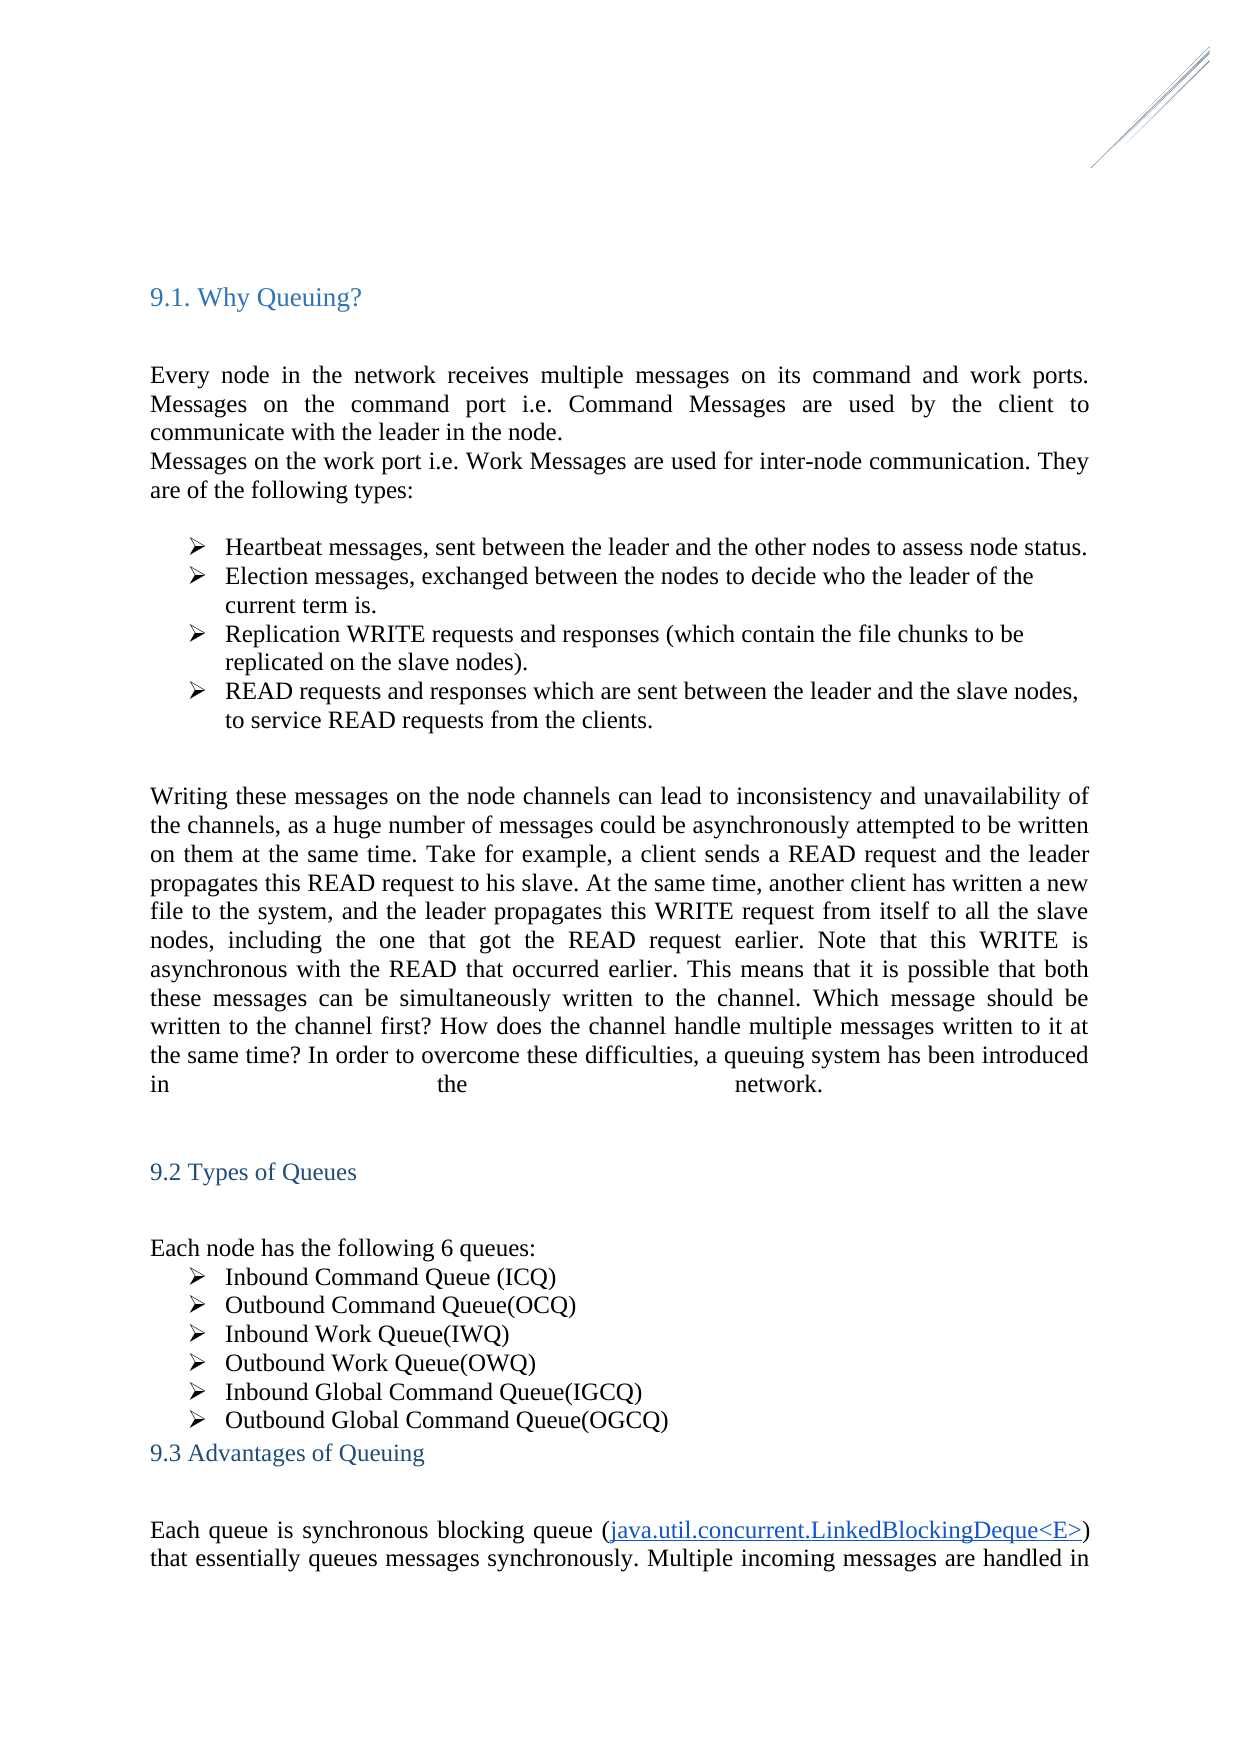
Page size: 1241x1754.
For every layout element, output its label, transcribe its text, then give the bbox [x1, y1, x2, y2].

list Outbound Work Queue(OWQ) [187, 1348, 1090, 1377]
list Inbound Global Command Queue(IGCQ) [187, 1377, 1090, 1406]
list Replication WRITE requests and responses (which contain the file chunks to be replicated on the slave nodes). [187, 619, 1090, 676]
list Heartbeat messages, sent between the leader and the other nodes to assess node status. [187, 532, 1090, 561]
text Messages on the work port i.e. Work Messages are used for inter-node communication. They are of the following types: [150, 446, 1090, 504]
subtitle 9.1. Why Queuing? [150, 281, 1090, 312]
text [150, 1515, 1090, 1572]
list Election messages, exchanged between the nodes to decide who the leader of the current term is. [187, 561, 1090, 619]
list Inbound Command Queue (ICQ) [187, 1262, 1090, 1291]
list Inbound Work Queue(IWQ) [187, 1319, 1090, 1348]
subtitle 9.2 Types of Queues [150, 1157, 1090, 1186]
text Each node has the following 6 queues: [150, 1233, 1090, 1262]
text Every node in the network receives multiple messages on its command and work ports. Messages on the command port i.e. Command Messages are used by the client to communicate with the leader in the node. [150, 360, 1090, 446]
subtitle 9.3 Advantages of Queuing [150, 1438, 1090, 1467]
list Outbound Command Queue(OCQ) [187, 1291, 1090, 1319]
list Outbound Global Command Queue(OGCQ) [187, 1406, 1090, 1434]
list READ requests and responses which are sent between the leader and the slave nodes, to service READ requests from the clients. [187, 676, 1090, 734]
text Writing these messages on the node channels can lead to inconsistency and unavailability of the channels, as a huge number of messages could be asynchronously attempted to be written on them at the same time. Take for example, a client sends a READ request and the leader propagates this READ request to his slave. At the same time, another client has written a new file to the system, and the leader propagates this WRITE request from itself to all the slave nodes, including the one that got the READ request earlier. Note that this WRITE is asynchronous with the READ that occurred earlier. This means that it is possible that both these messages can be simultaneously written to the channel. Which message should be written to the channel first? How does the channel handle multiple messages written to it at the same time? In order to overcome these difficulties, a queuing system has been introduced in the network. [150, 781, 1090, 1153]
